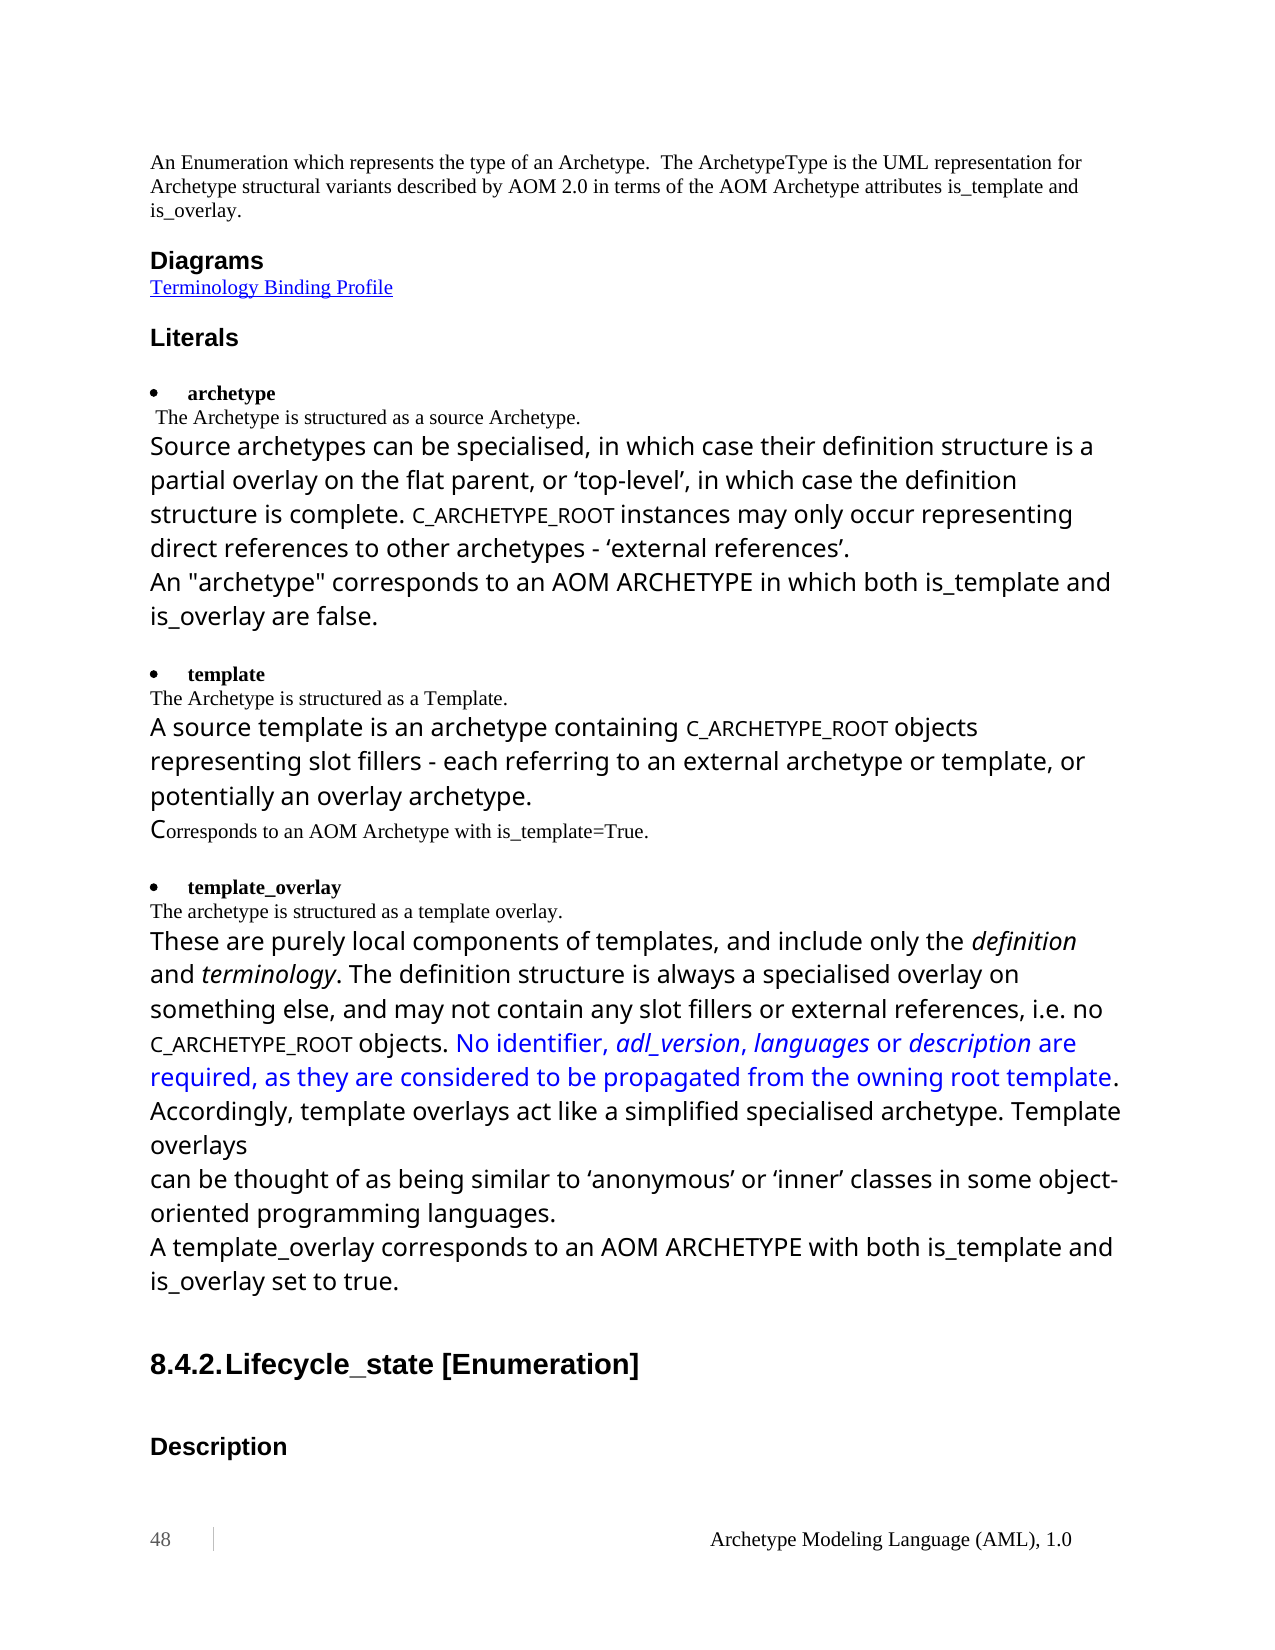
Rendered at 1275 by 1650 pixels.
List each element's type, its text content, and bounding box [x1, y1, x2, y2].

text The Archetype is structured as a Template. [150, 686, 1125, 710]
text An "archetype" corresponds to an AOM ARCHETYPE in which both is_template and is_overlay are false. [150, 565, 1125, 633]
text Accordingly, template overlays act like a simplified specialised archetype. Template overlays [150, 1093, 1125, 1162]
text Literals [150, 323, 1125, 352]
text Terminology Binding Profile [150, 275, 1125, 299]
text Diagrams [150, 246, 1125, 275]
text The archetype is structured as a template overlay. [150, 899, 1125, 923]
text A template_overlay corresponds to an AOM ARCHETYPE with both is_template and is_overlay set to true. [150, 1230, 1125, 1298]
text The Archetype is structured as a source Archetype. [150, 405, 1125, 429]
text can be thought of as being similar to ‘anonymous’ or ‘inner’ classes in some object-oriented programming languages. [150, 1162, 1125, 1230]
subtitle Lifecycle_state [Enumeration] [150, 1347, 1125, 1381]
text These are purely local components of templates, and include only the definition and terminology. The definition structure is always a specialised overlay on something else, and may not contain any slot fillers or external references, i.e. no C_ARCHETYPE_ROOT objects. No identifier, adl_version, languages or description are required, as they are considered to be propagated from the owning root template. [150, 923, 1125, 1093]
text Description [150, 1432, 1125, 1461]
text Source archetypes can be specialised, in which case their definition structure is a partial overlay on the flat parent, or ‘top-level’, in which case the definition structure is complete. C_ARCHETYPE_ROOT instances may only occur representing direct references to other archetypes - ‘external references’. [150, 429, 1125, 565]
text Corresponds to an AOM Archetype with is_template=True. [150, 812, 1125, 846]
list archetype [150, 381, 1125, 405]
text A source template is an archetype containing C_ARCHETYPE_ROOT objects representing slot fillers - each referring to an external archetype or template, or potentially an overlay archetype. [150, 710, 1125, 812]
list template [150, 662, 1125, 686]
list template_overlay [150, 875, 1125, 899]
text An Enumeration which represents the type of an Archetype. The ArchetypeType is the UML representation for Archetype structural variants described by AOM 2.0 in terms of the AOM Archetype attributes is_template and is_overlay. [150, 150, 1125, 222]
